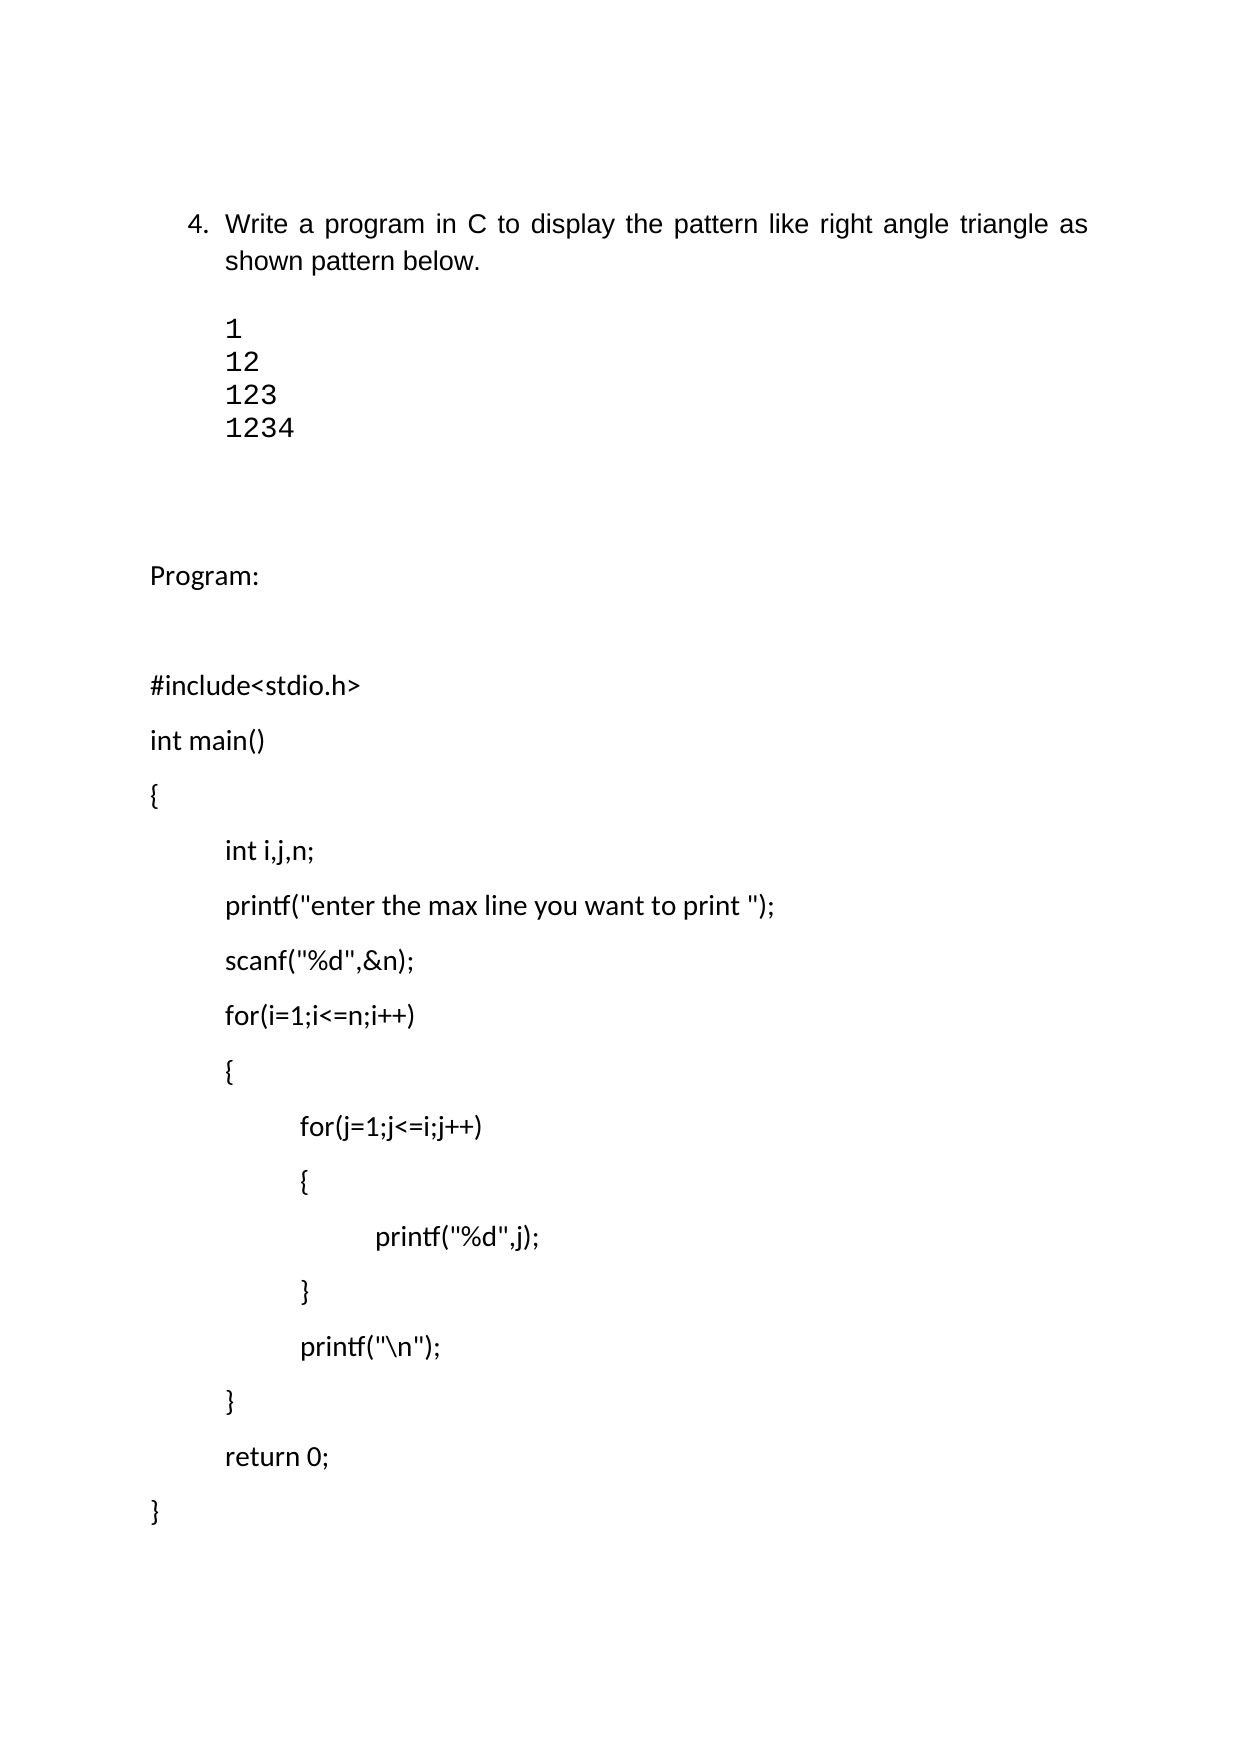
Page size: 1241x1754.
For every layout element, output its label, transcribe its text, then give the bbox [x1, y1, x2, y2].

text Program: [150, 557, 1090, 592]
text } [150, 1383, 1090, 1419]
list 123 [225, 380, 1090, 413]
text #include<stdio.h> [150, 667, 1090, 702]
text } [150, 1493, 1090, 1529]
list 1234 [225, 413, 1090, 446]
text printf("\n"); [150, 1328, 1090, 1364]
text { [150, 1053, 1090, 1088]
text int main() [150, 722, 1090, 758]
text return 0; [150, 1438, 1090, 1474]
text printf("%d",j); [150, 1218, 1090, 1253]
text int i,j,n; [150, 832, 1090, 868]
text { [150, 1163, 1090, 1198]
list 12 [225, 347, 1090, 380]
text scanf("%d",&n); [150, 942, 1090, 978]
text } [150, 1273, 1090, 1309]
text printf("enter the max line you want to print "); [150, 887, 1090, 923]
text for(i=1;i<=n;i++) [150, 997, 1090, 1033]
text { [150, 777, 1090, 813]
text for(j=1;j<=i;j++) [150, 1108, 1090, 1143]
list 1 [225, 314, 1090, 347]
list Write a program in C to display the pattern like right angle triangle as shown pattern below. [187, 205, 1090, 277]
